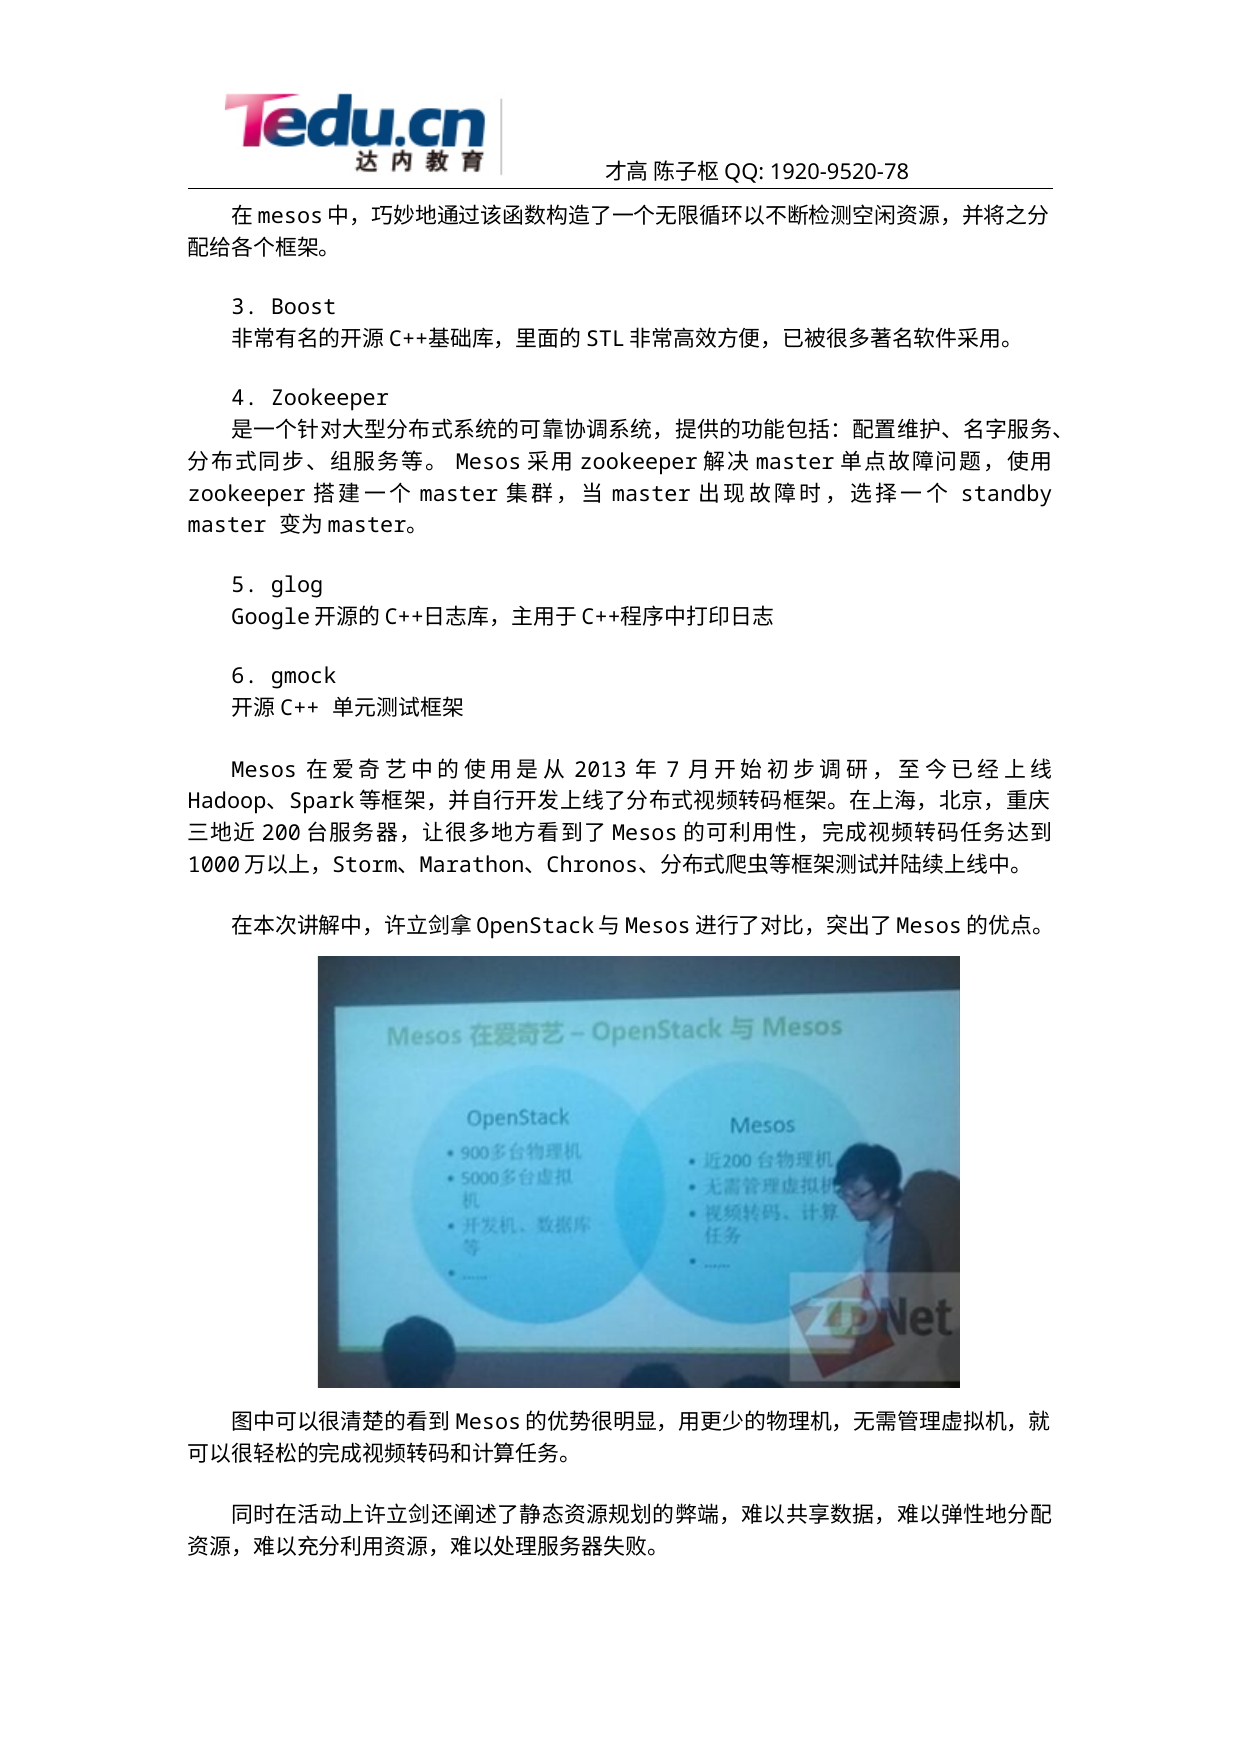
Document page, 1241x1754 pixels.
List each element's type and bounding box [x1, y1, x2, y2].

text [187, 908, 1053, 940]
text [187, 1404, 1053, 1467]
picture [317, 956, 960, 1388]
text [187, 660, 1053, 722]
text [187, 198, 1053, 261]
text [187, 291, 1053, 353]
picture [225, 88, 507, 180]
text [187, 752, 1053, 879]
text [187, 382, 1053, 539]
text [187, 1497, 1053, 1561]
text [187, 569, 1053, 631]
